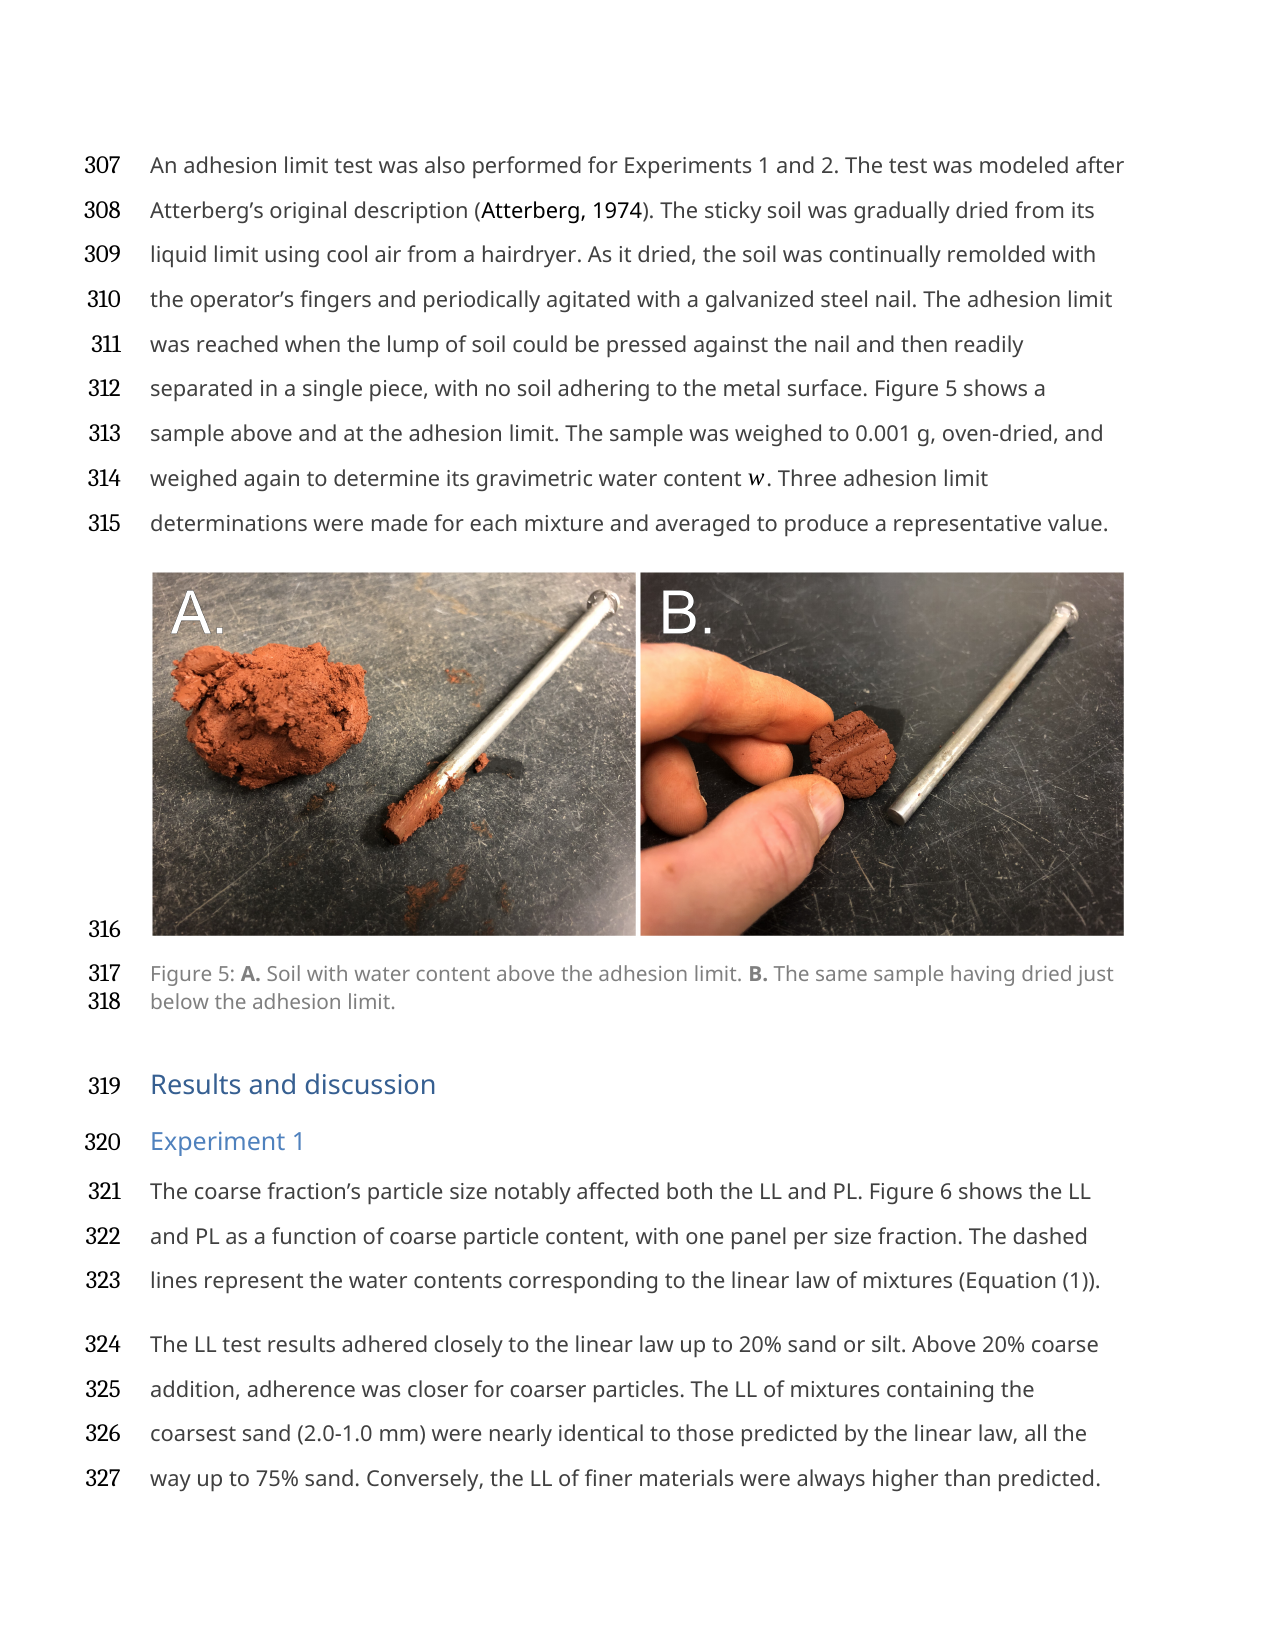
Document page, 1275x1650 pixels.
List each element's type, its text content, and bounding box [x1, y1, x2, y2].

text Figure 5: A. Soil with water content above the adhesion limit. B. The same sample having dried just below the adhesion limit. [150, 959, 1125, 1016]
subtitle Experiment 1 [150, 1123, 1125, 1157]
text An adhesion limit test was also performed for Experiments 1 and 2. The test was modeled after Atterberg’s original description (Atterberg, 1974). The sticky soil was gradually dried from its liquid limit using cool air from a hairdryer. As it dried, the soil was continually remolded with the operator’s fingers and periodically agitated with a galvanized steel nail. The adhesion limit was reached when the lump of soil could be pressed against the nail and then readily separated in a single piece, with no soil adhering to the metal surface. Figure 5 shows a sample above and at the adhesion limit. The sample was weighed to 0.001 g, oven-dried, and weighed again to determine its gravimetric water content . Three adhesion limit determinations were made for each mixture and averaged to produce a representative value. [150, 150, 1125, 537]
subtitle Results and discussion [150, 1066, 1125, 1102]
text The coarse fraction’s particle size notably affected both the LL and PL. Figure 6 shows the LL and PL as a function of coarse particle content, with one panel per size fraction. The dashed lines represent the water contents corresponding to the linear law of mixtures (Equation (1)). [150, 1176, 1125, 1295]
picture [150, 571, 1125, 938]
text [150, 1329, 1125, 1493]
